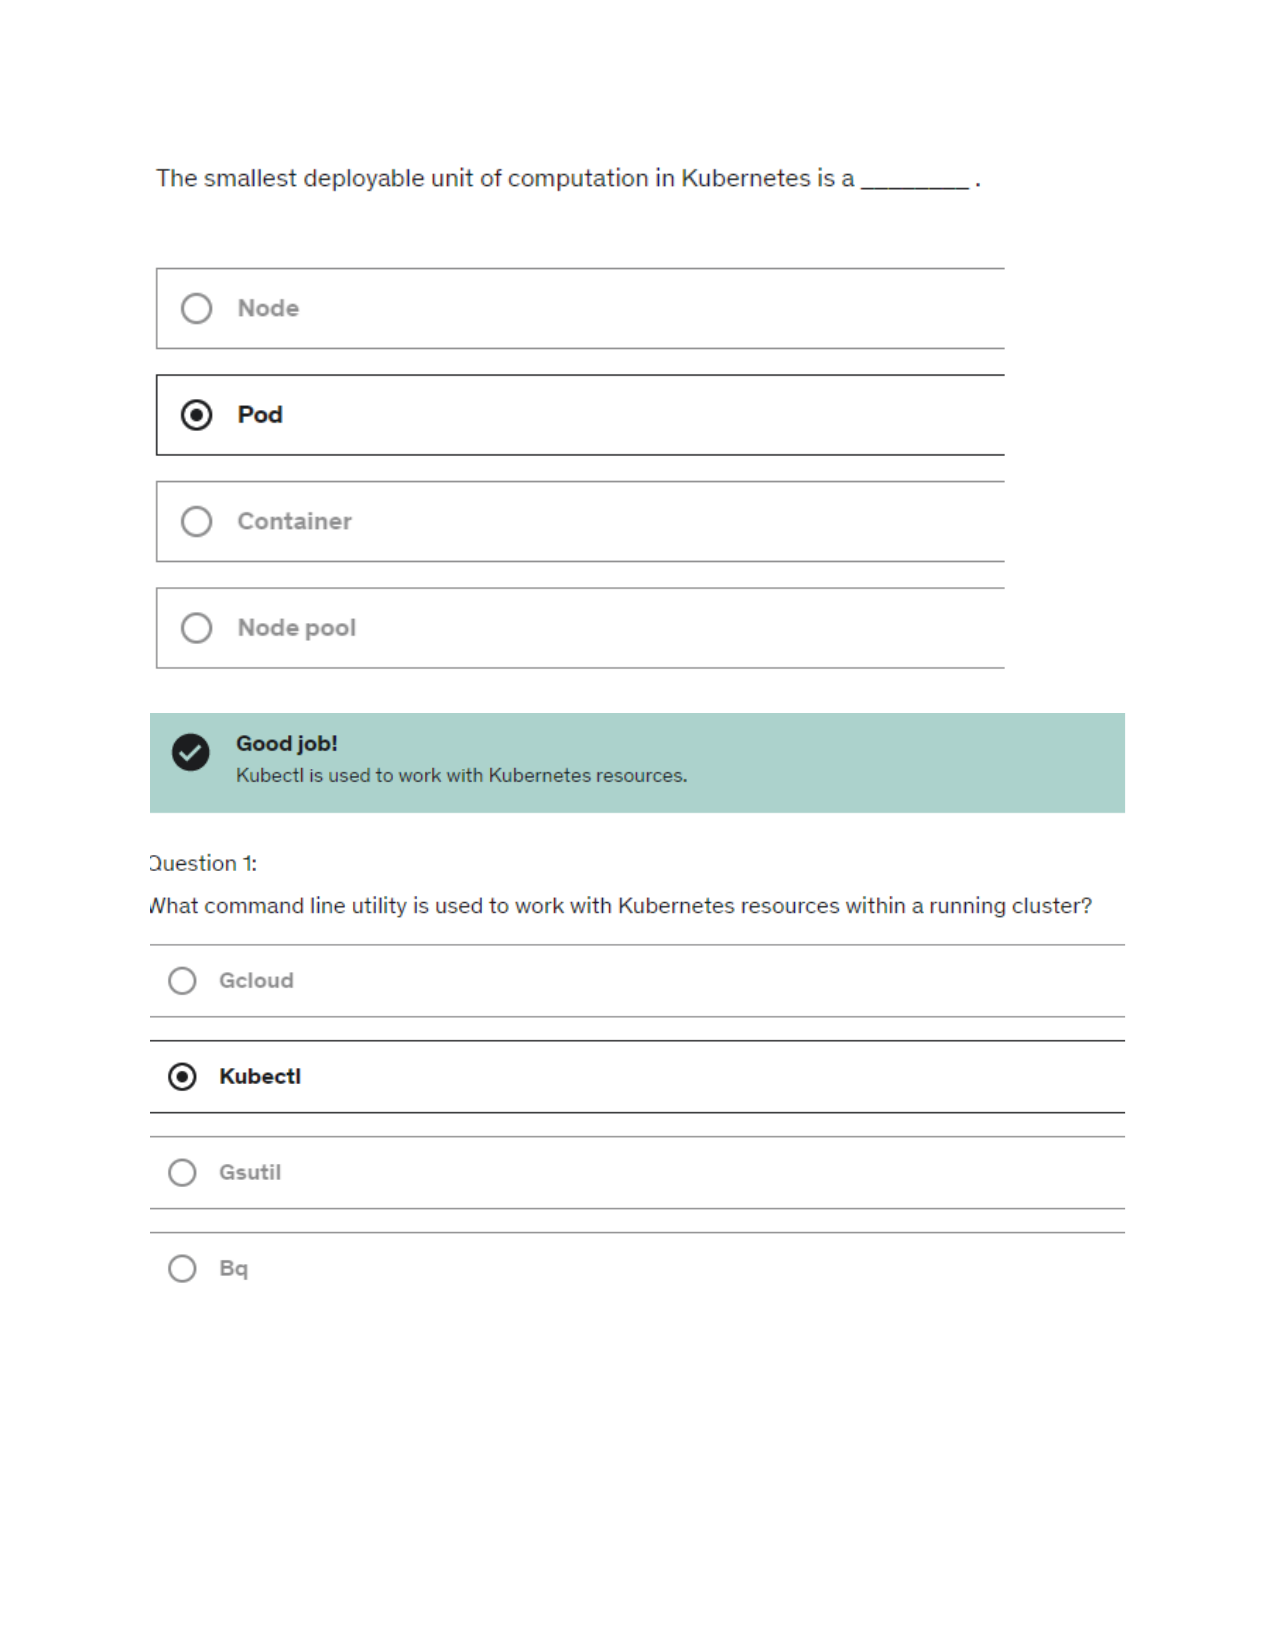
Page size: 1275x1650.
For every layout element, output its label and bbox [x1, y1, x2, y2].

picture [150, 150, 1005, 680]
picture [150, 713, 1125, 1297]
